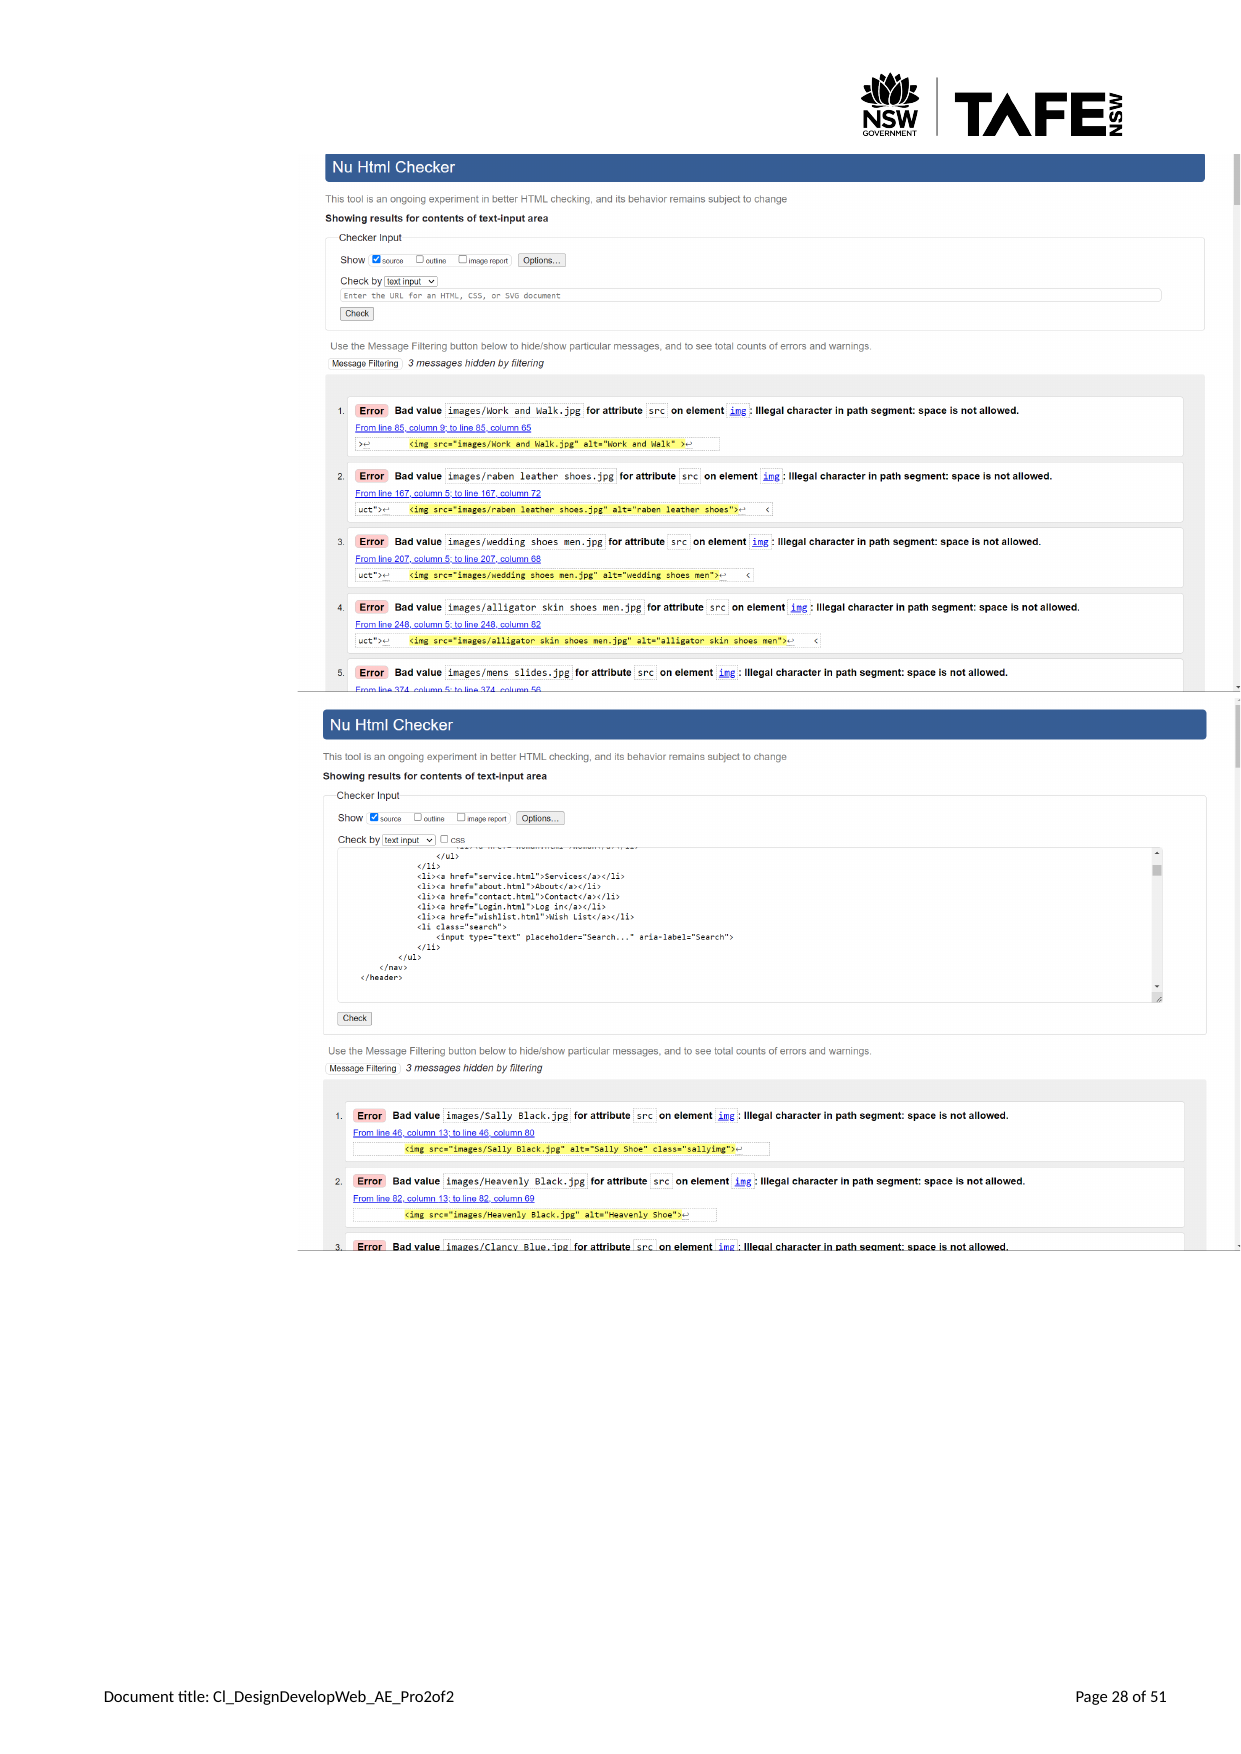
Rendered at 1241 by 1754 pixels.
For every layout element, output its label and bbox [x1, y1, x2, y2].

picture [861, 71, 1123, 137]
picture [297, 698, 1241, 1251]
picture [297, 154, 1241, 692]
